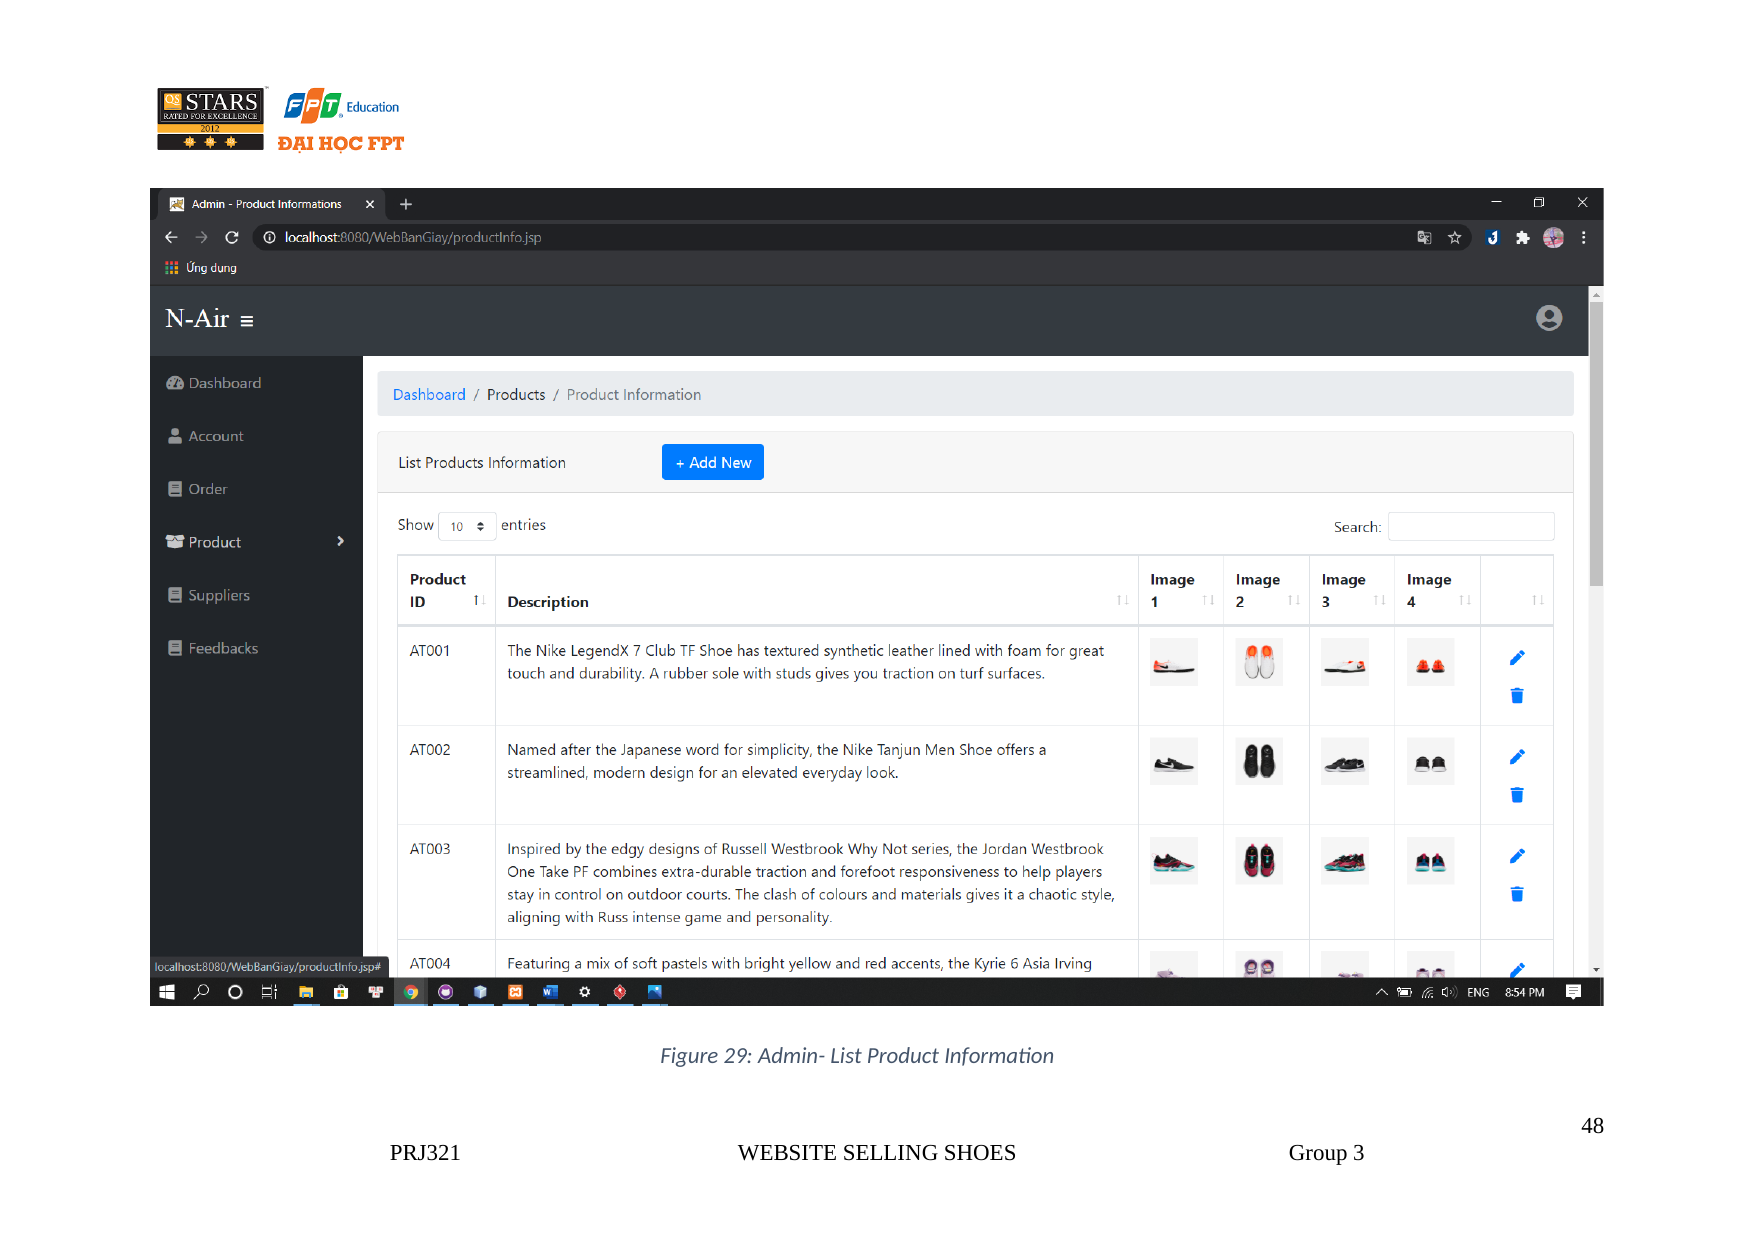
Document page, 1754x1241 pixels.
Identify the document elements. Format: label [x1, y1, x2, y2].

picture [150, 188, 1604, 1006]
picture [150, 75, 410, 162]
